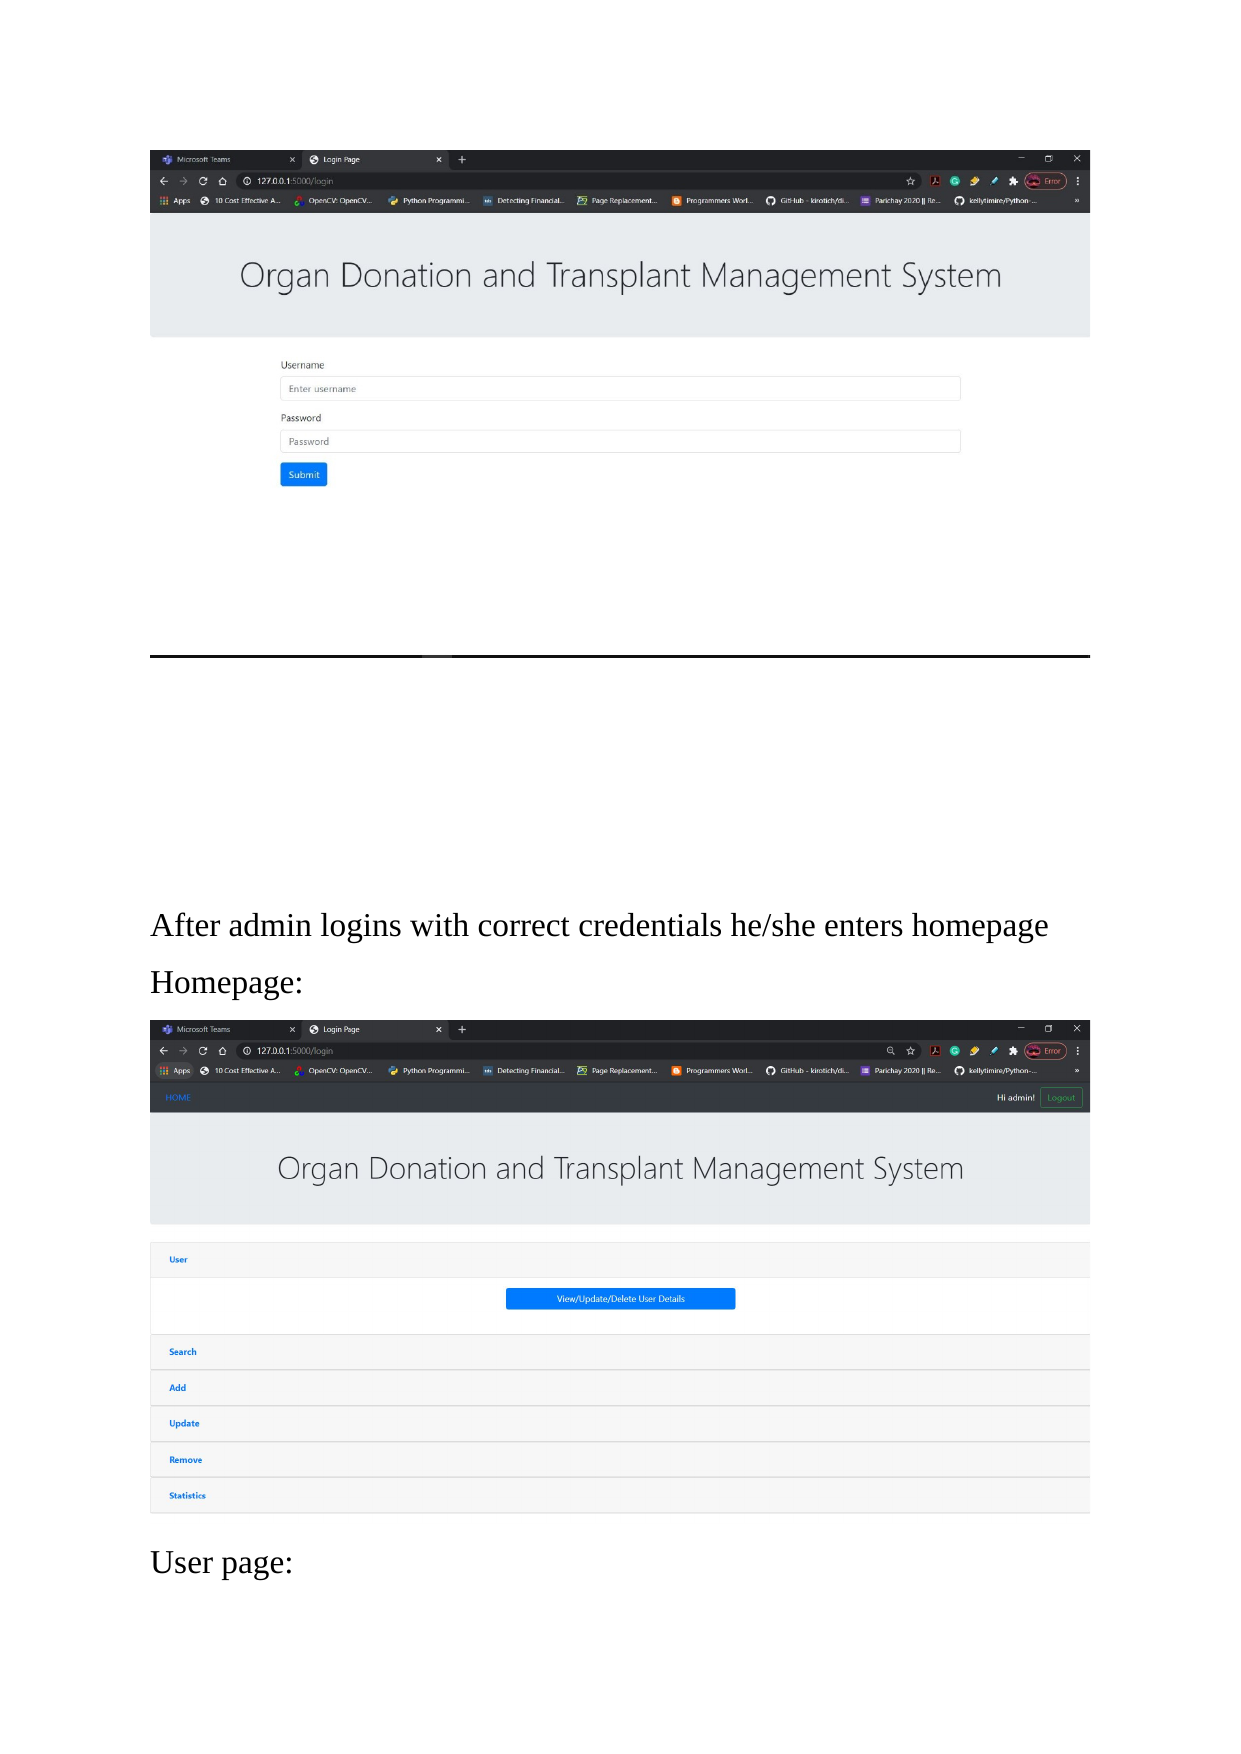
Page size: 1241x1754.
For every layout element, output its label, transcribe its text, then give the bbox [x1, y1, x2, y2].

picture [150, 150, 1091, 658]
text After admin logins with correct credentials he/she enters homepage [150, 905, 1090, 944]
picture [150, 1020, 1091, 1524]
text User page: [150, 1542, 1090, 1580]
text Homepage: [150, 963, 1090, 1001]
